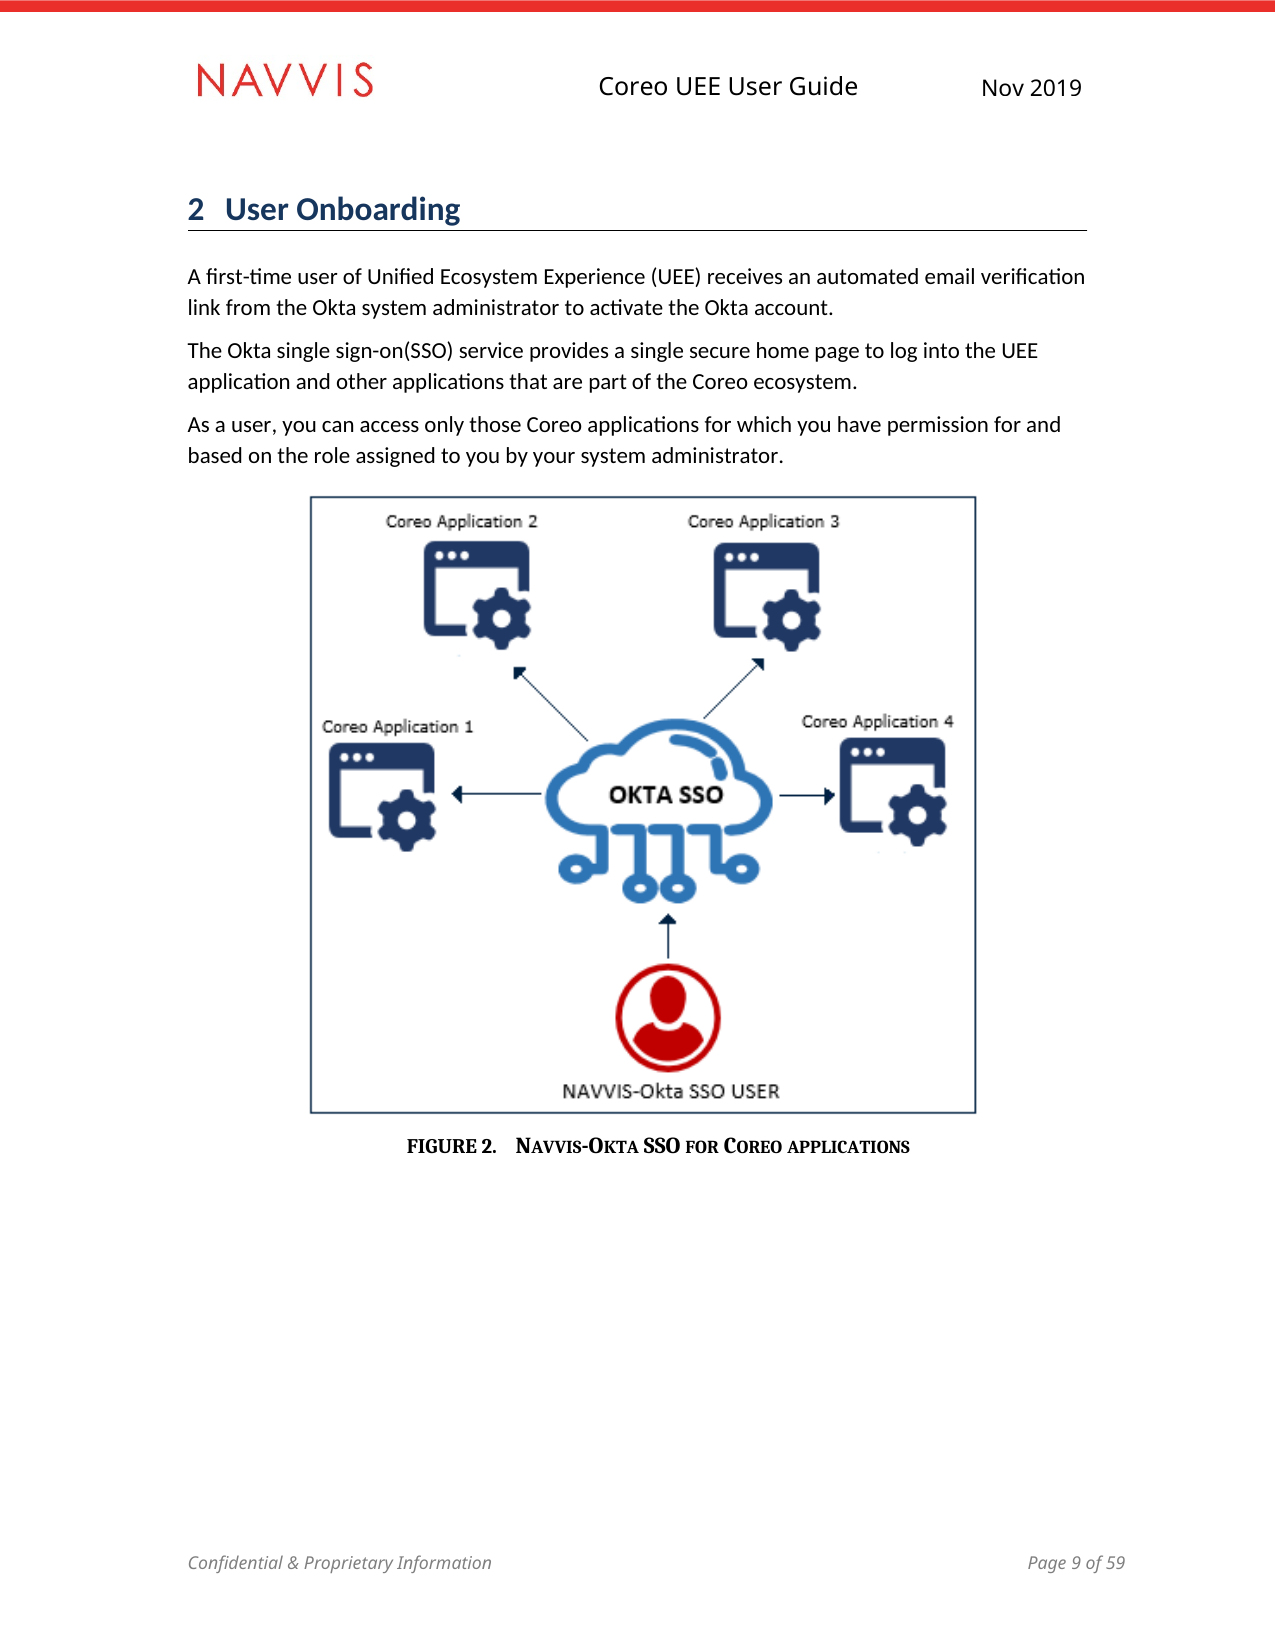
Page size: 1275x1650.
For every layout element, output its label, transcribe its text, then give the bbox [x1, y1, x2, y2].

picture [187, 55, 383, 104]
text The Okta single sign-on(SSO) service provides a single secure home page to log into the UEE application and other applications that are part of the Coreo ecosystem. [187, 336, 1087, 395]
text A first-time user of Unified Ecosystem Experience (UEE) receives an automated email verification link from the Okta system administrator to activate the Okta account. [187, 262, 1087, 321]
picture [307, 488, 979, 1121]
text Navvis-Okta SSO for Coreo applications [229, 1133, 1087, 1159]
subtitle User Onboarding [187, 187, 1087, 231]
text As a user, you can access only those Coreo applications for which you have permission for and based on the role assigned to you by your system administrator. [187, 410, 1087, 469]
